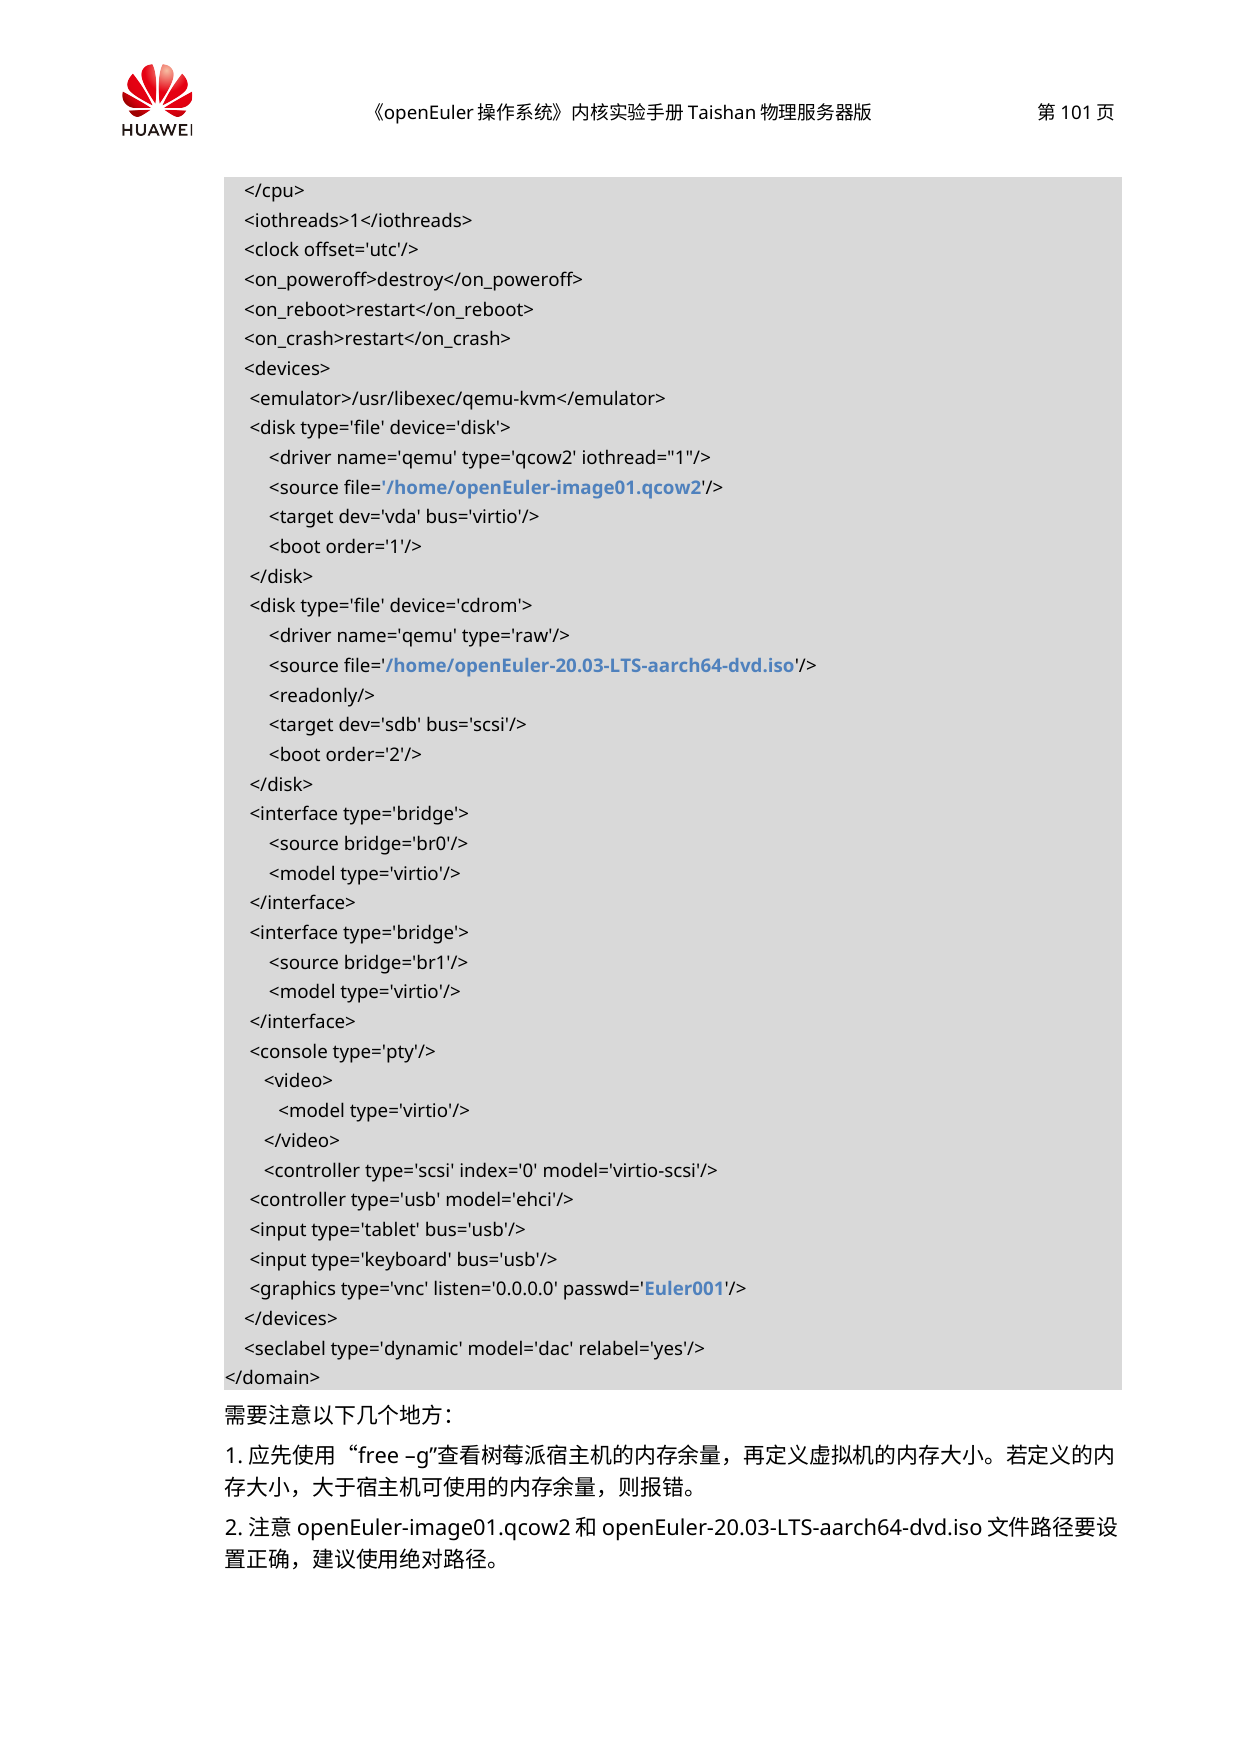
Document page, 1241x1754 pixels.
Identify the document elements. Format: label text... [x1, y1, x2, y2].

text <source bridge='br1'/> [224, 949, 1122, 974]
text <boot order='2'/> [224, 741, 1122, 767]
text <controller type='scsi' index='0' model='virtio-scsi'/> [224, 1157, 1122, 1182]
text </cpu> [224, 177, 1122, 203]
text </disk> [224, 563, 1122, 589]
text <on_crash>restart</on_crash> [224, 326, 1122, 351]
text <interface type='bridge'> [224, 919, 1122, 945]
text <disk type='file' device='disk'> [224, 415, 1122, 440]
text <disk type='file' device='cdrom'> [224, 593, 1122, 618]
text <target dev='sdb' bus='scsi'/> [224, 712, 1122, 737]
text <on_reboot>restart</on_reboot> [224, 296, 1122, 321]
text <emulator>/usr/libexec/qemu-kvm</emulator> [224, 385, 1122, 411]
text <graphics type='vnc' listen='0.0.0.0' passwd='Euler001'/> [224, 1276, 1122, 1301]
text </disk> [224, 771, 1122, 796]
text <model type='virtio'/> [224, 979, 1122, 1004]
text <driver name='qemu' type='raw'/> [224, 622, 1122, 648]
text <console type='pty'/> [224, 1038, 1122, 1064]
text </interface> [224, 1008, 1122, 1034]
text <video> [224, 1068, 1122, 1093]
text <devices> [224, 355, 1122, 381]
text </interface> [224, 890, 1122, 915]
text <boot order='1'/> [224, 533, 1122, 559]
text <model type='virtio'/> [224, 1097, 1122, 1123]
text <seclabel type='dynamic' model='dac' relabel='yes'/> [224, 1335, 1122, 1361]
text </domain> [224, 1365, 1122, 1390]
text <model type='virtio'/> [224, 860, 1122, 886]
text <readonly/> [224, 682, 1122, 707]
text <interface type='bridge'> [224, 801, 1122, 826]
text </devices> [224, 1305, 1122, 1331]
text <input type='keyboard' bus='usb'/> [224, 1246, 1122, 1271]
text 1. 应先使用“free –g”查看树莓派宿主机的内存余量，再定义虚拟机的内存大小。若定义的内存大小，大于宿主机可使用的内存余量，则报错。 [224, 1438, 1122, 1502]
text 需要注意以下几个地方： [224, 1398, 1122, 1430]
text 2. 注意openEuler-image01.qcow2和openEuler-20.03-LTS-aarch64-dvd.iso文件路径要设置正确，建议使用绝对路径。 [224, 1510, 1122, 1574]
text <clock offset='utc'/> [224, 237, 1122, 262]
text <source file='/home/openEuler-20.03-LTS-aarch64-dvd.iso'/> [224, 652, 1122, 678]
text <source bridge='br0'/> [224, 830, 1122, 856]
text <on_poweroff>destroy</on_poweroff> [224, 266, 1122, 292]
text <iothreads>1</iothreads> [224, 207, 1122, 232]
text <controller type='usb' model='ehci'/> [224, 1187, 1122, 1212]
text </video> [224, 1127, 1122, 1153]
text <target dev='vda' bus='virtio'/> [224, 504, 1122, 529]
picture [122, 64, 193, 136]
text <input type='tablet' bus='usb'/> [224, 1216, 1122, 1242]
text <source file='/home/openEuler-image01.qcow2'/> [224, 474, 1122, 499]
text <driver name='qemu' type='qcow2' iothread="1"/> [224, 444, 1122, 470]
